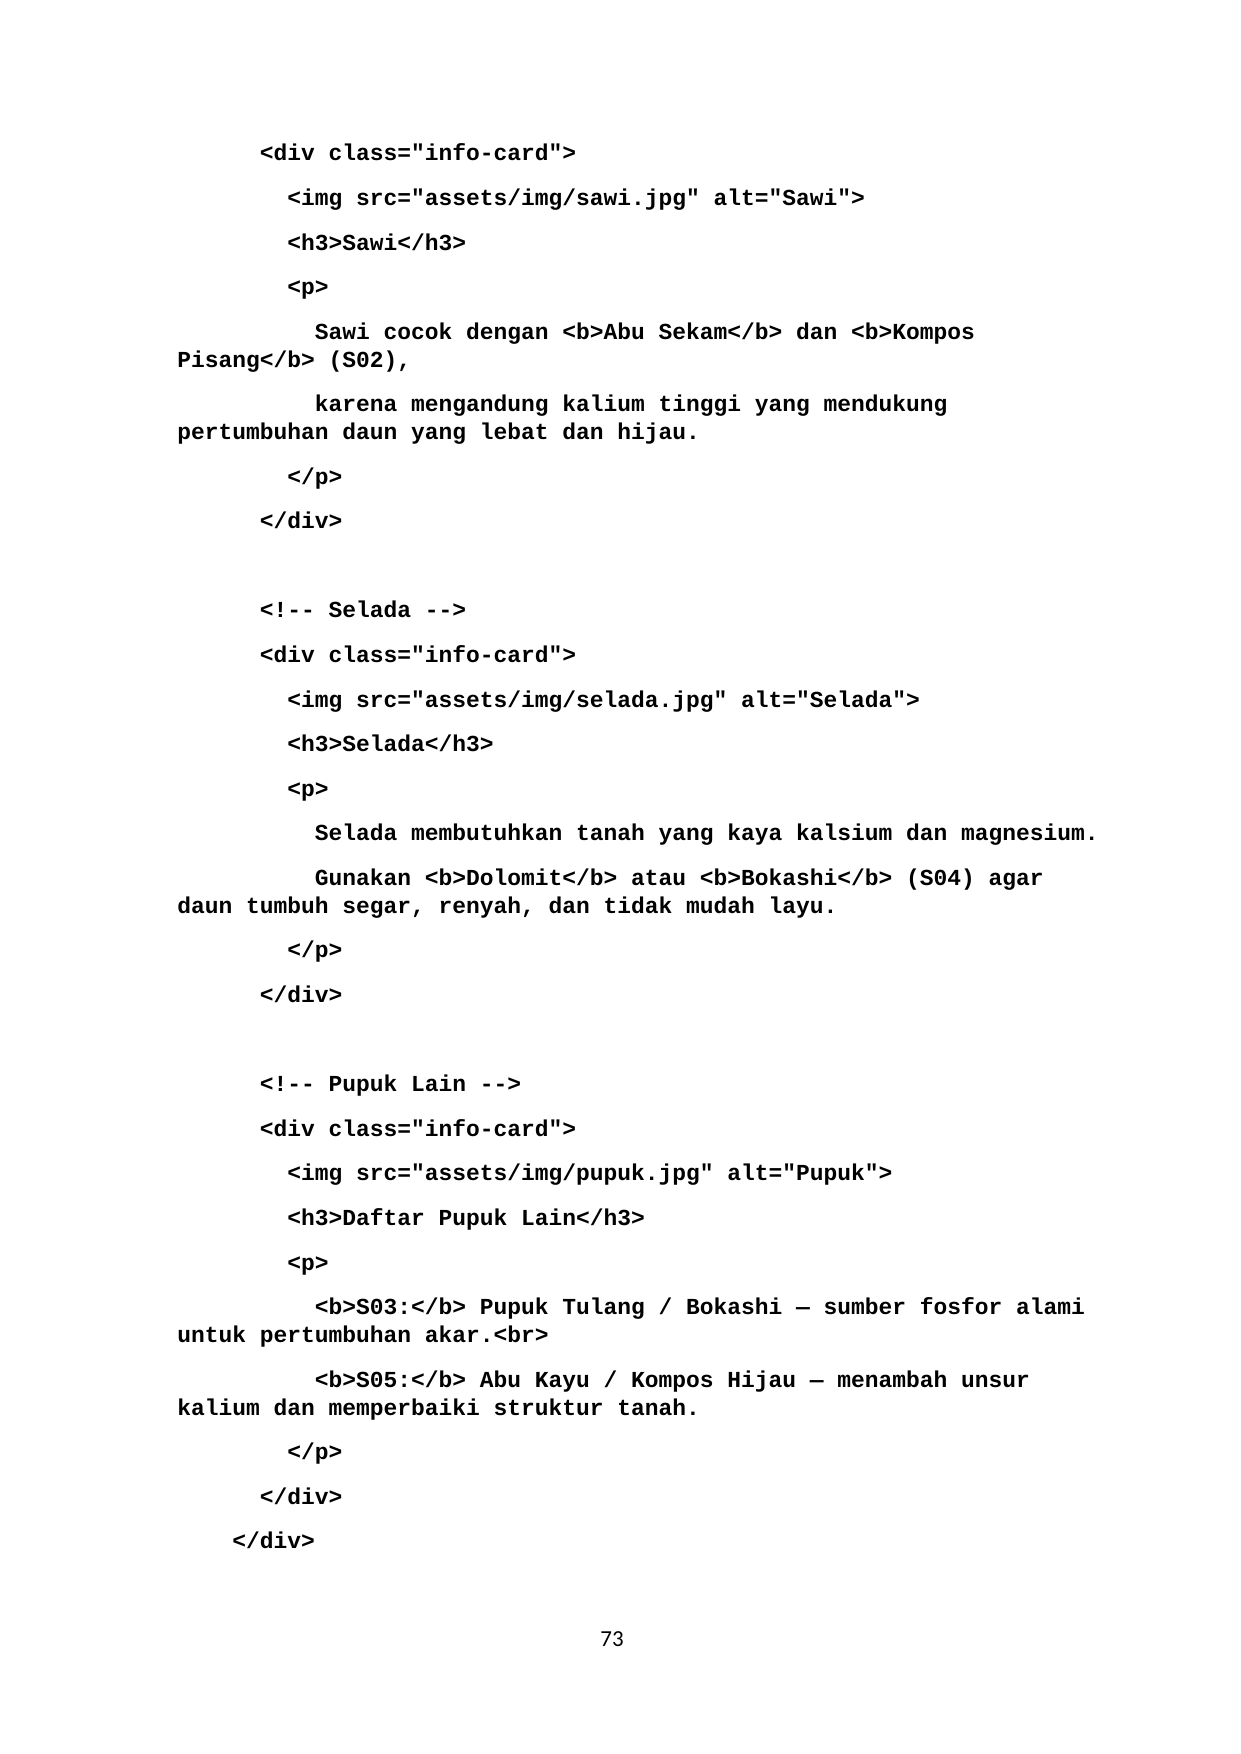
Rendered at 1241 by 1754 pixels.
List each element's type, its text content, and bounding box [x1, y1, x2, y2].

text <h3>Sawi</h3> [177, 231, 1107, 257]
text <b>S03:</b> Pupuk Tulang / Bokashi — sumber fosfor alami untuk pertumbuhan akar.<br> [177, 1295, 1107, 1349]
text <h3>Daftar Pupuk Lain</h3> [177, 1206, 1107, 1232]
text <img src="assets/img/selada.jpg" alt="Selada"> [177, 688, 1107, 714]
text <p> [177, 275, 1107, 301]
text karena mengandung kalium tinggi yang mendukung pertumbuhan daun yang lebat dan hijau. [177, 392, 1107, 446]
text <img src="assets/img/pupuk.jpg" alt="Pupuk"> [177, 1162, 1107, 1188]
text <p> [177, 1251, 1107, 1277]
text </div> [177, 1485, 1107, 1511]
text <!-- Pupuk Lain --> [177, 1072, 1107, 1098]
text Sawi cocok dengan <b>Abu Sekam</b> dan <b>Kompos Pisang</b> (S02), [177, 320, 1107, 374]
text </div> [177, 509, 1107, 536]
text <!-- Selada --> [177, 599, 1107, 625]
text <h3>Selada</h3> [177, 732, 1107, 758]
text </p> [177, 465, 1107, 491]
text Selada membutuhkan tanah yang kaya kalsium dan magnesium. [177, 822, 1107, 848]
text <div class="info-card"> [177, 643, 1107, 669]
text </p> [177, 1440, 1107, 1466]
text <div class="info-card"> [177, 1117, 1107, 1143]
text </p> [177, 939, 1107, 965]
text Gunakan <b>Dolomit</b> atau <b>Bokashi</b> (S04) agar daun tumbuh segar, renyah, dan tidak mudah layu. [177, 866, 1107, 920]
text <div class="info-card"> [177, 142, 1107, 168]
text <img src="assets/img/sawi.jpg" alt="Sawi"> [177, 186, 1107, 212]
text </div> [177, 1529, 1107, 1556]
text </div> [177, 983, 1107, 1009]
text <p> [177, 777, 1107, 803]
text <b>S05:</b> Abu Kayu / Kompos Hijau — menambah unsur kalium dan memperbaiki struktur tanah. [177, 1368, 1107, 1422]
